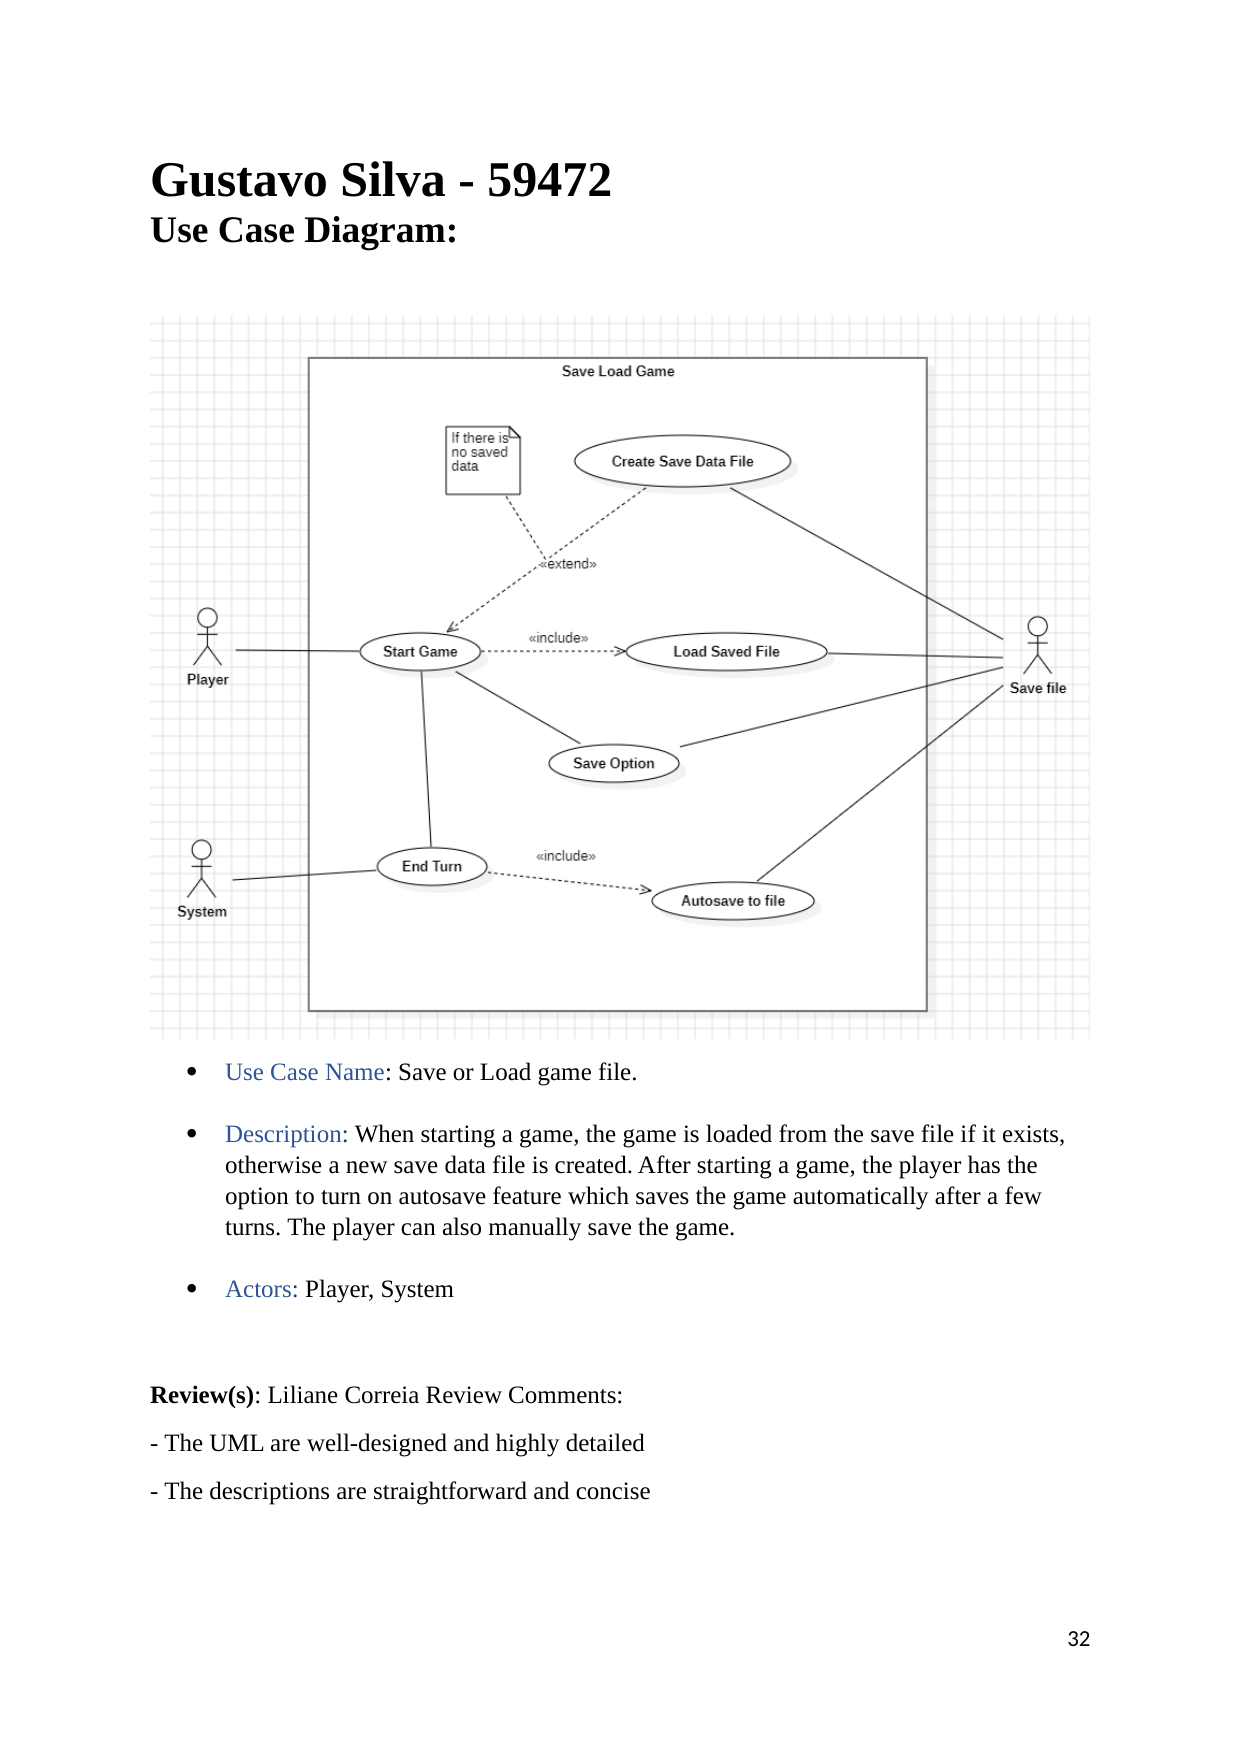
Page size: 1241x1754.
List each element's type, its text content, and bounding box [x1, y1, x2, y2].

list Actors: Player, System [187, 1274, 1090, 1303]
text - The UML are well-designed and highly detailed [150, 1428, 1090, 1457]
list Description: When starting a game, the game is loaded from the save file if it exists, otherwise a new save data file is created. After starting a game, the player has the option to turn on autosave feature which saves the game automatically after a few turns. The player can also manually save the game. [187, 1119, 1090, 1241]
picture [150, 315, 1091, 1039]
list Use Case Name: Save or Load game file. [187, 1057, 1090, 1086]
text Review(s): Liliane Correia Review Comments: [150, 1380, 1090, 1409]
subtitle Use Case Diagram: [150, 207, 1090, 251]
text - The descriptions are straightforward and concise [150, 1476, 1090, 1504]
title Gustavo Silva - 59472 [150, 150, 1090, 207]
